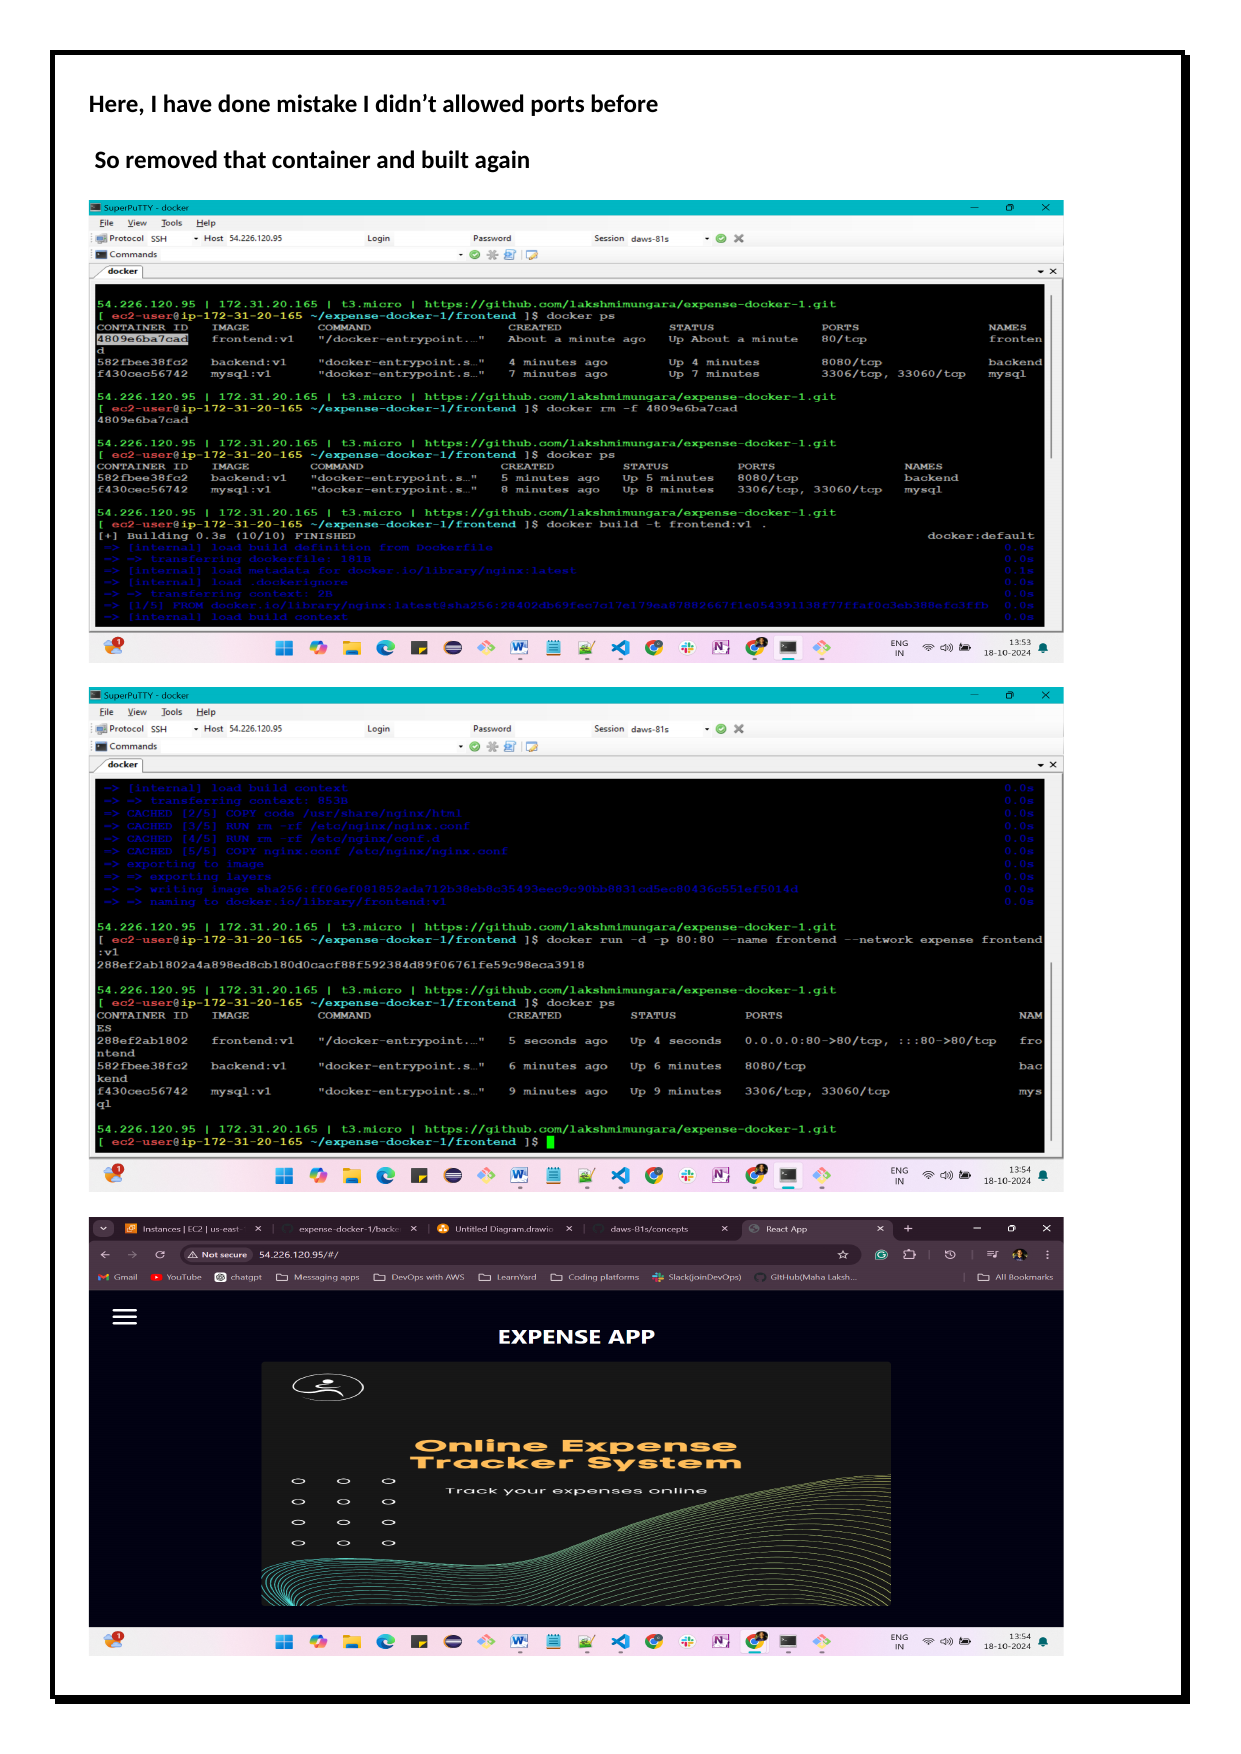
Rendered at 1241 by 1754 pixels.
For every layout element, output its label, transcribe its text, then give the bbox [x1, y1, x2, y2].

text So removed that container and built again [89, 144, 1147, 175]
text Here, I have done mistake I didn’t allowed ports before [89, 89, 1147, 119]
picture [88, 687, 1064, 1192]
picture [88, 1217, 1064, 1656]
picture [88, 200, 1064, 663]
